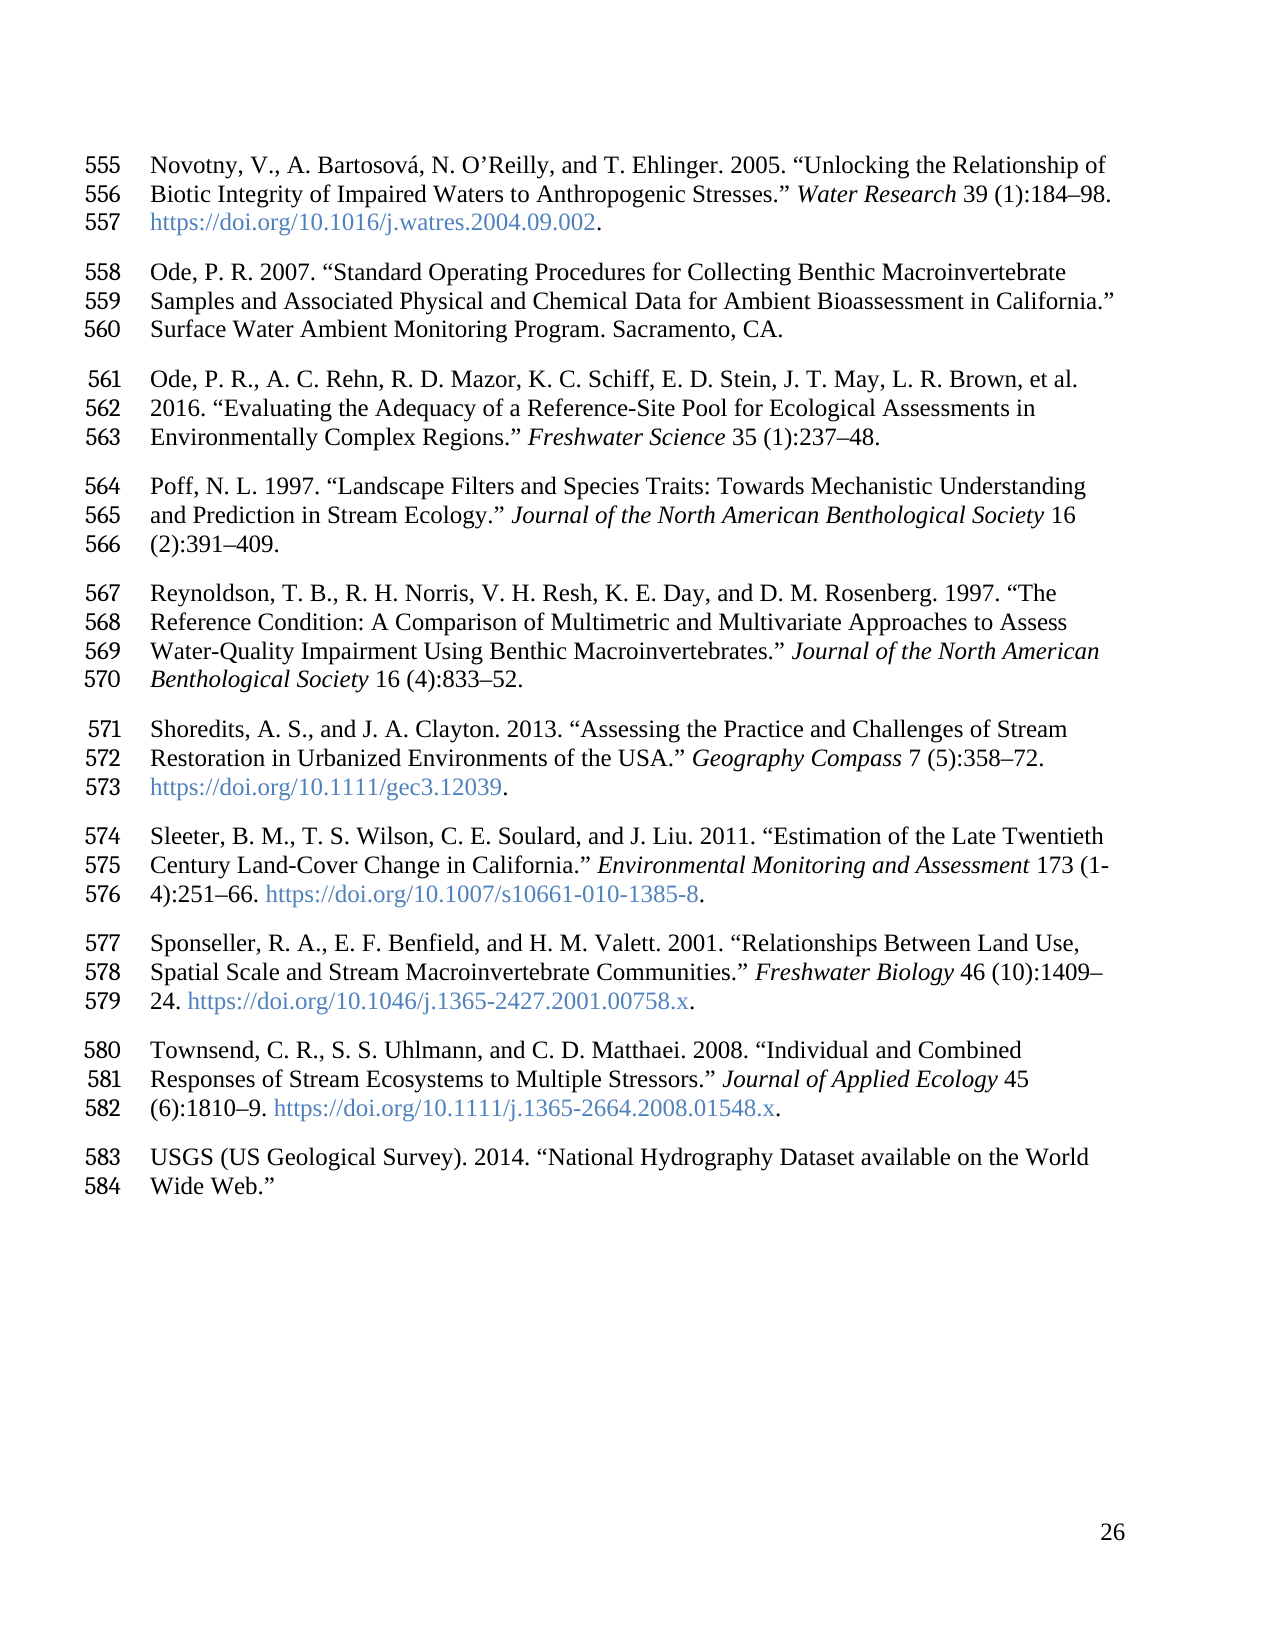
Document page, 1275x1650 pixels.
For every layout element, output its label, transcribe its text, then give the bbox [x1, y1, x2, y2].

text Ode, P. R., A. C. Rehn, R. D. Mazor, K. C. Schiff, E. D. Stein, J. T. May, L. R. Brown, et al. 2016. “Evaluating the Adequacy of a Reference-Site Pool for Ecological Assessments in Environmentally Complex Regions.” Freshwater Science 35 (1):237–48. [150, 364, 1125, 450]
text Shoredits, A. S., and J. A. Clayton. 2013. “Assessing the Practice and Challenges of Stream Restoration in Urbanized Environments of the USA.” Geography Compass 7 (5):358–72. https://doi.org/10.1111/gec3.12039. [150, 714, 1125, 800]
text Townsend, C. R., S. S. Uhlmann, and C. D. Matthaei. 2008. “Individual and Combined Responses of Stream Ecosystems to Multiple Stressors.” Journal of Applied Ecology 45 (6):1810–9. https://doi.org/10.1111/j.1365-2664.2008.01548.x. [150, 1035, 1125, 1122]
text Sleeter, B. M., T. S. Wilson, C. E. Soulard, and J. Liu. 2011. “Estimation of the Late Twentieth Century Land-Cover Change in California.” Environmental Monitoring and Assessment 173 (1-4):251–66. https://doi.org/10.1007/s10661-010-1385-8. [150, 821, 1125, 907]
text Ode, P. R. 2007. “Standard Operating Procedures for Collecting Benthic Macroinvertebrate Samples and Associated Physical and Chemical Data for Ambient Bioassessment in California.” Surface Water Ambient Monitoring Program. Sacramento, CA. [150, 257, 1125, 343]
text USGS (US Geological Survey). 2014. “National Hydrography Dataset available on the World Wide Web.” [150, 1142, 1125, 1200]
text Poff, N. L. 1997. “Landscape Filters and Species Traits: Towards Mechanistic Understanding and Prediction in Stream Ecology.” Journal of the North American Benthological Society 16 (2):391–409. [150, 471, 1125, 557]
text Reynoldson, T. B., R. H. Norris, V. H. Resh, K. E. Day, and D. M. Rosenberg. 1997. “The Reference Condition: A Comparison of Multimetric and Multivariate Approaches to Assess Water-Quality Impairment Using Benthic Macroinvertebrates.” Journal of the North American Benthological Society 16 (4):833–52. [150, 578, 1125, 693]
text Novotny, V., A. Bartosová, N. O’Reilly, and T. Ehlinger. 2005. “Unlocking the Relationship of Biotic Integrity of Impaired Waters to Anthropogenic Stresses.” Water Research 39 (1):184–98. https://doi.org/10.1016/j.watres.2004.09.002. [150, 150, 1125, 236]
text Sponseller, R. A., E. F. Benfield, and H. M. Valett. 2001. “Relationships Between Land Use, Spatial Scale and Stream Macroinvertebrate Communities.” Freshwater Biology 46 (10):1409–24. https://doi.org/10.1046/j.1365-2427.2001.00758.x. [150, 928, 1125, 1014]
